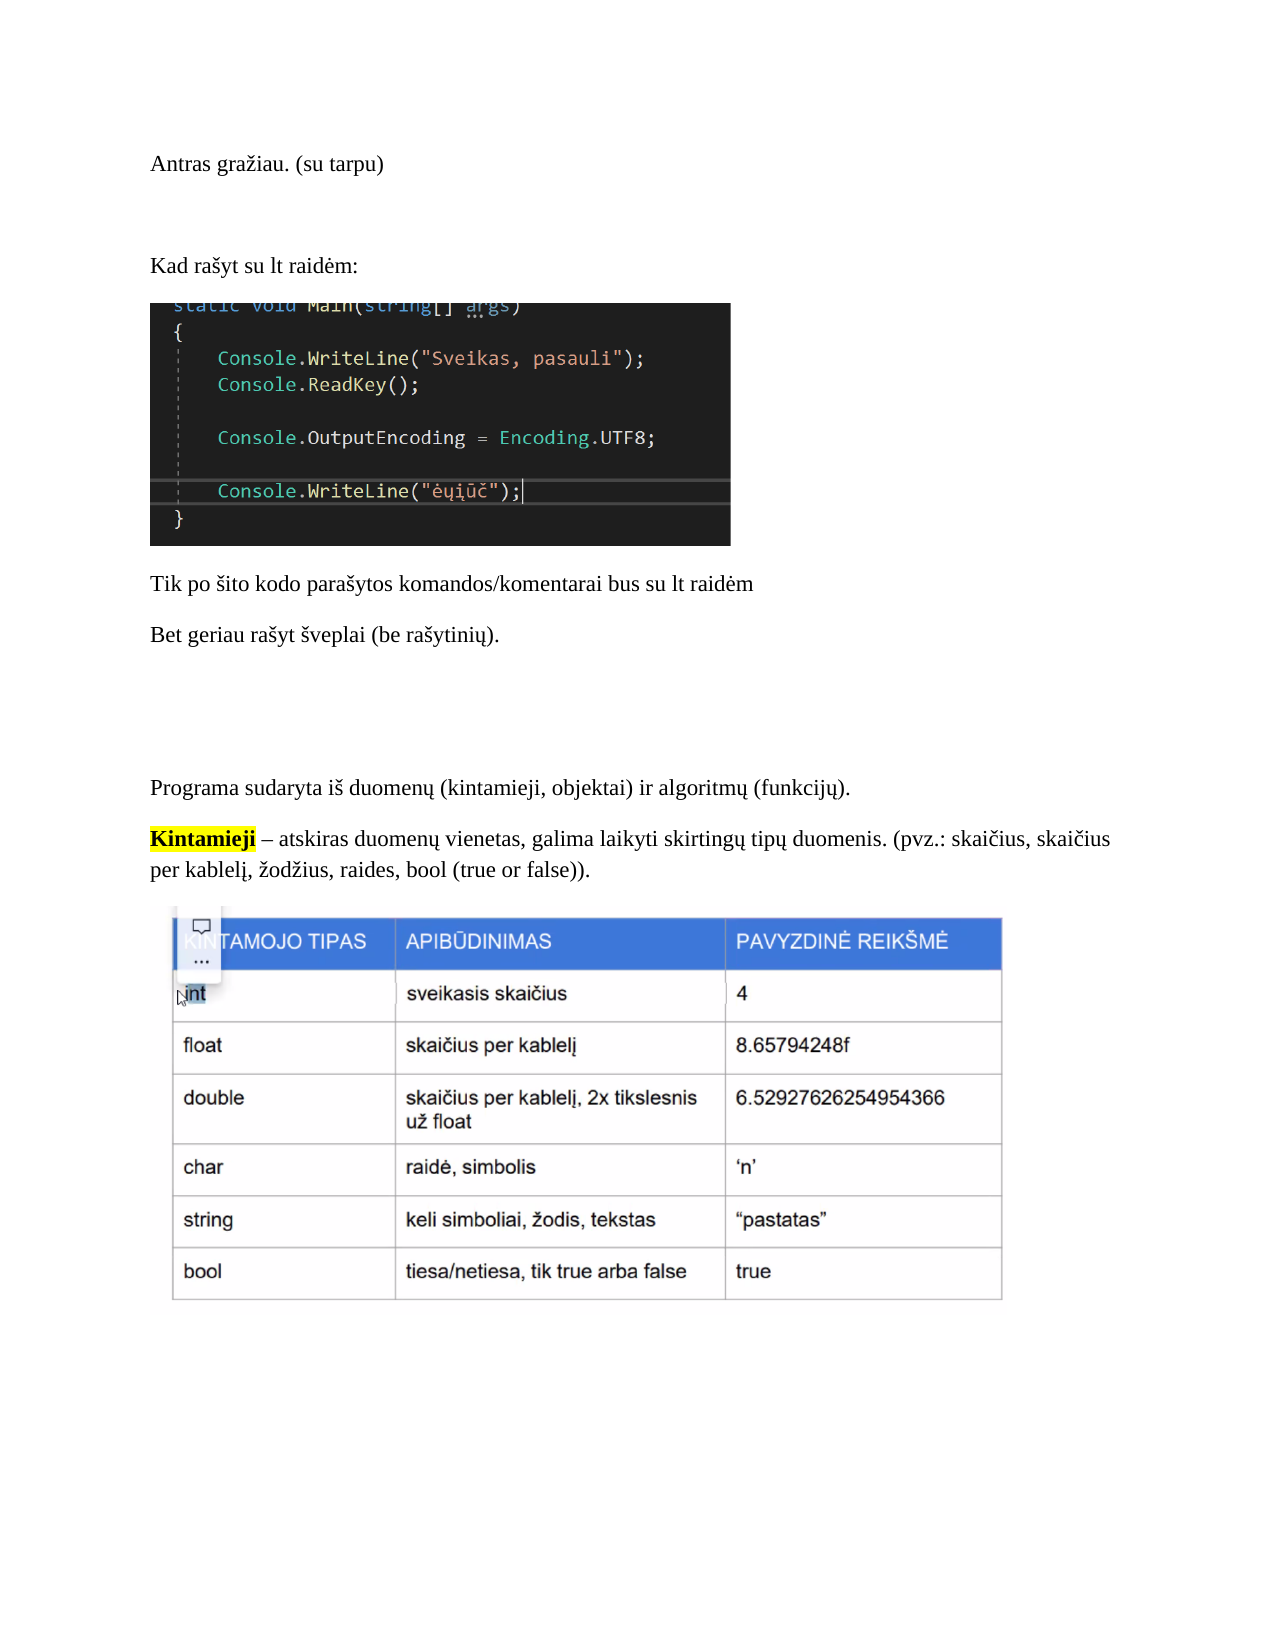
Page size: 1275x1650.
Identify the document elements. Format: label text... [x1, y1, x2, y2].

text Programa sudaryta iš duomenų (kintamieji, objektai) ir algoritmų (funkcijų). [150, 774, 1125, 801]
picture [150, 303, 731, 546]
text Kad rašyt su lt raidėm: [150, 252, 1125, 278]
picture [150, 906, 1007, 1315]
text Kintamieji – atskiras duomenų vienetas, galima laikyti skirtingų tipų duomenis. (pvz.: skaičius, skaičius per kablelį, žodžius, raides, bool (true or false)). [150, 826, 1125, 882]
text Bet geriau rašyt šveplai (be rašytinių). [150, 621, 1125, 648]
text Antras gražiau. (su tarpu) [150, 150, 1125, 176]
text Tik po šito kodo parašytos komandos/komentarai bus su lt raidėm [150, 570, 1125, 597]
